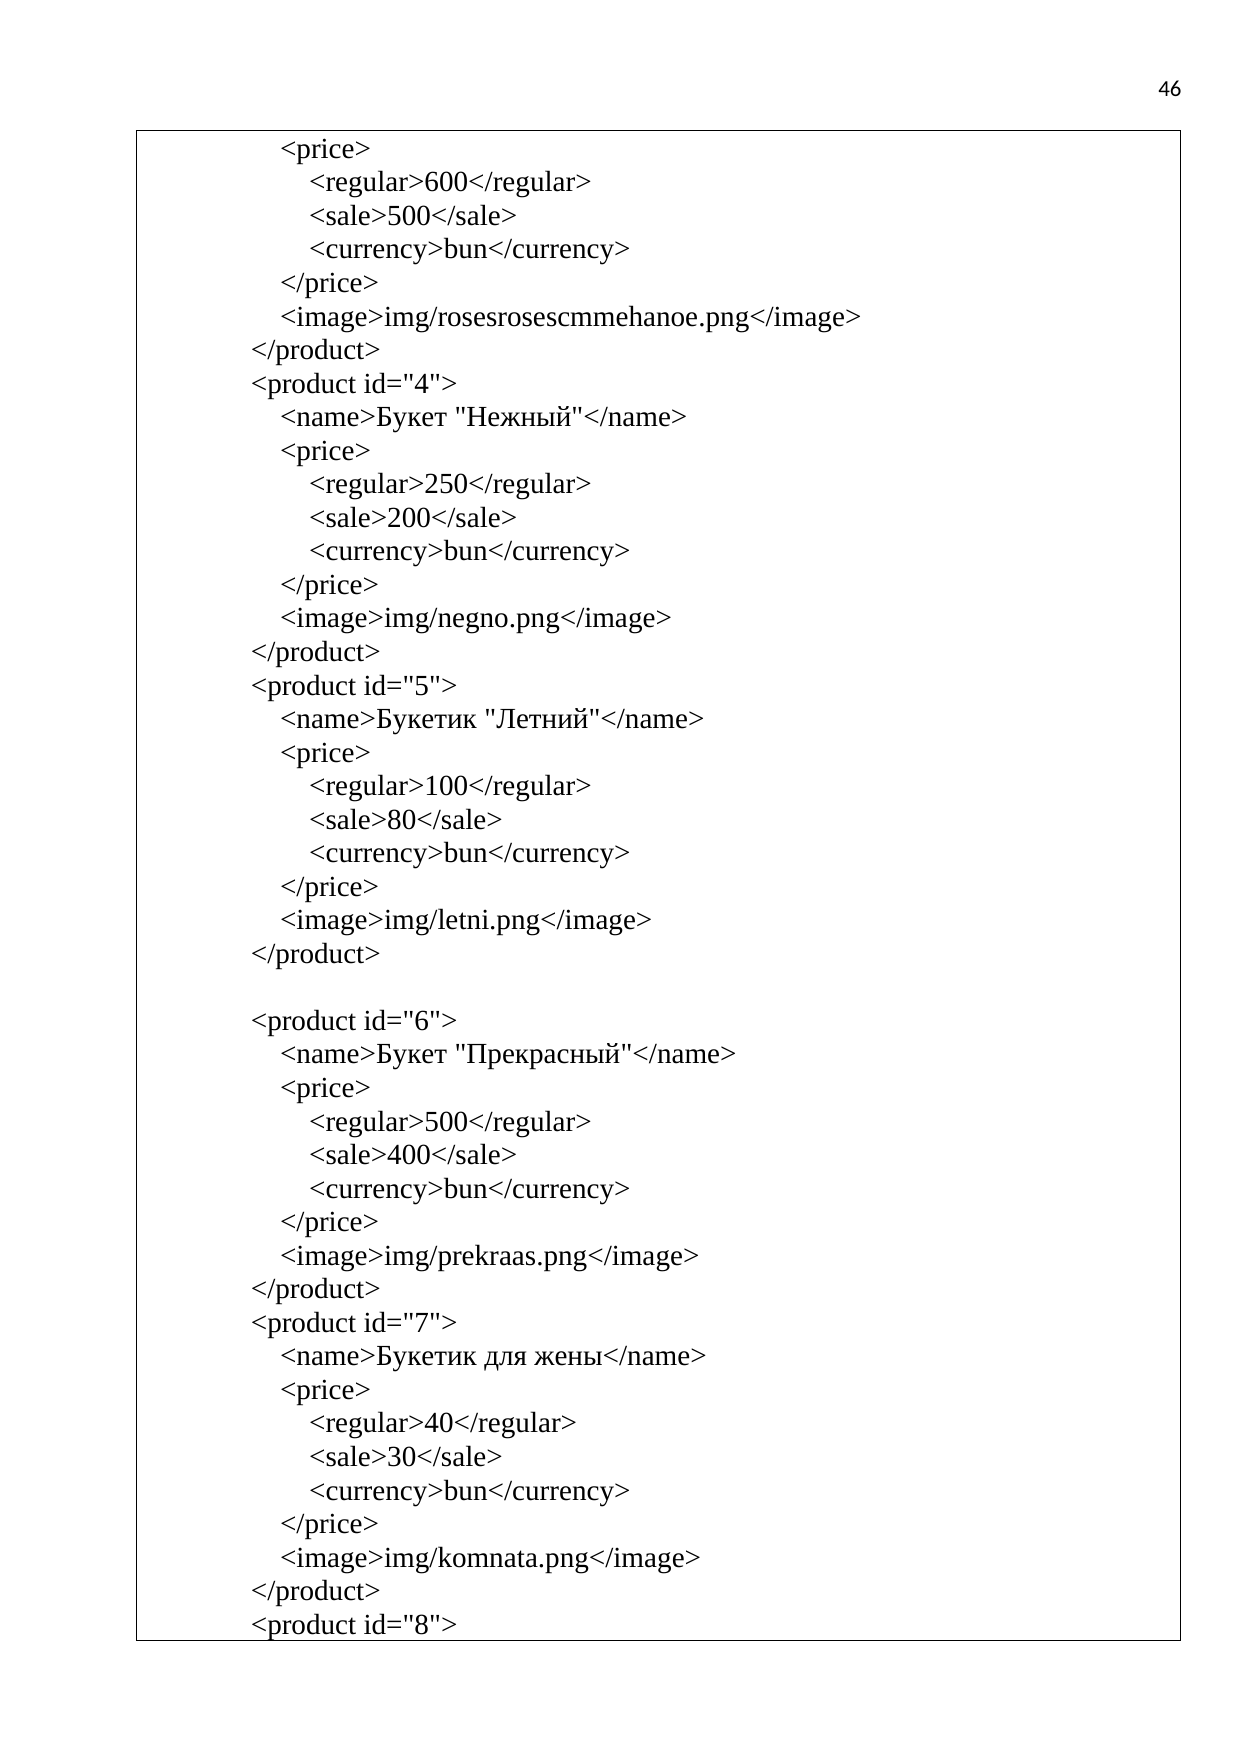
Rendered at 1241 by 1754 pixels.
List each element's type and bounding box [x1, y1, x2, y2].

table_header [137, 131, 1180, 1640]
